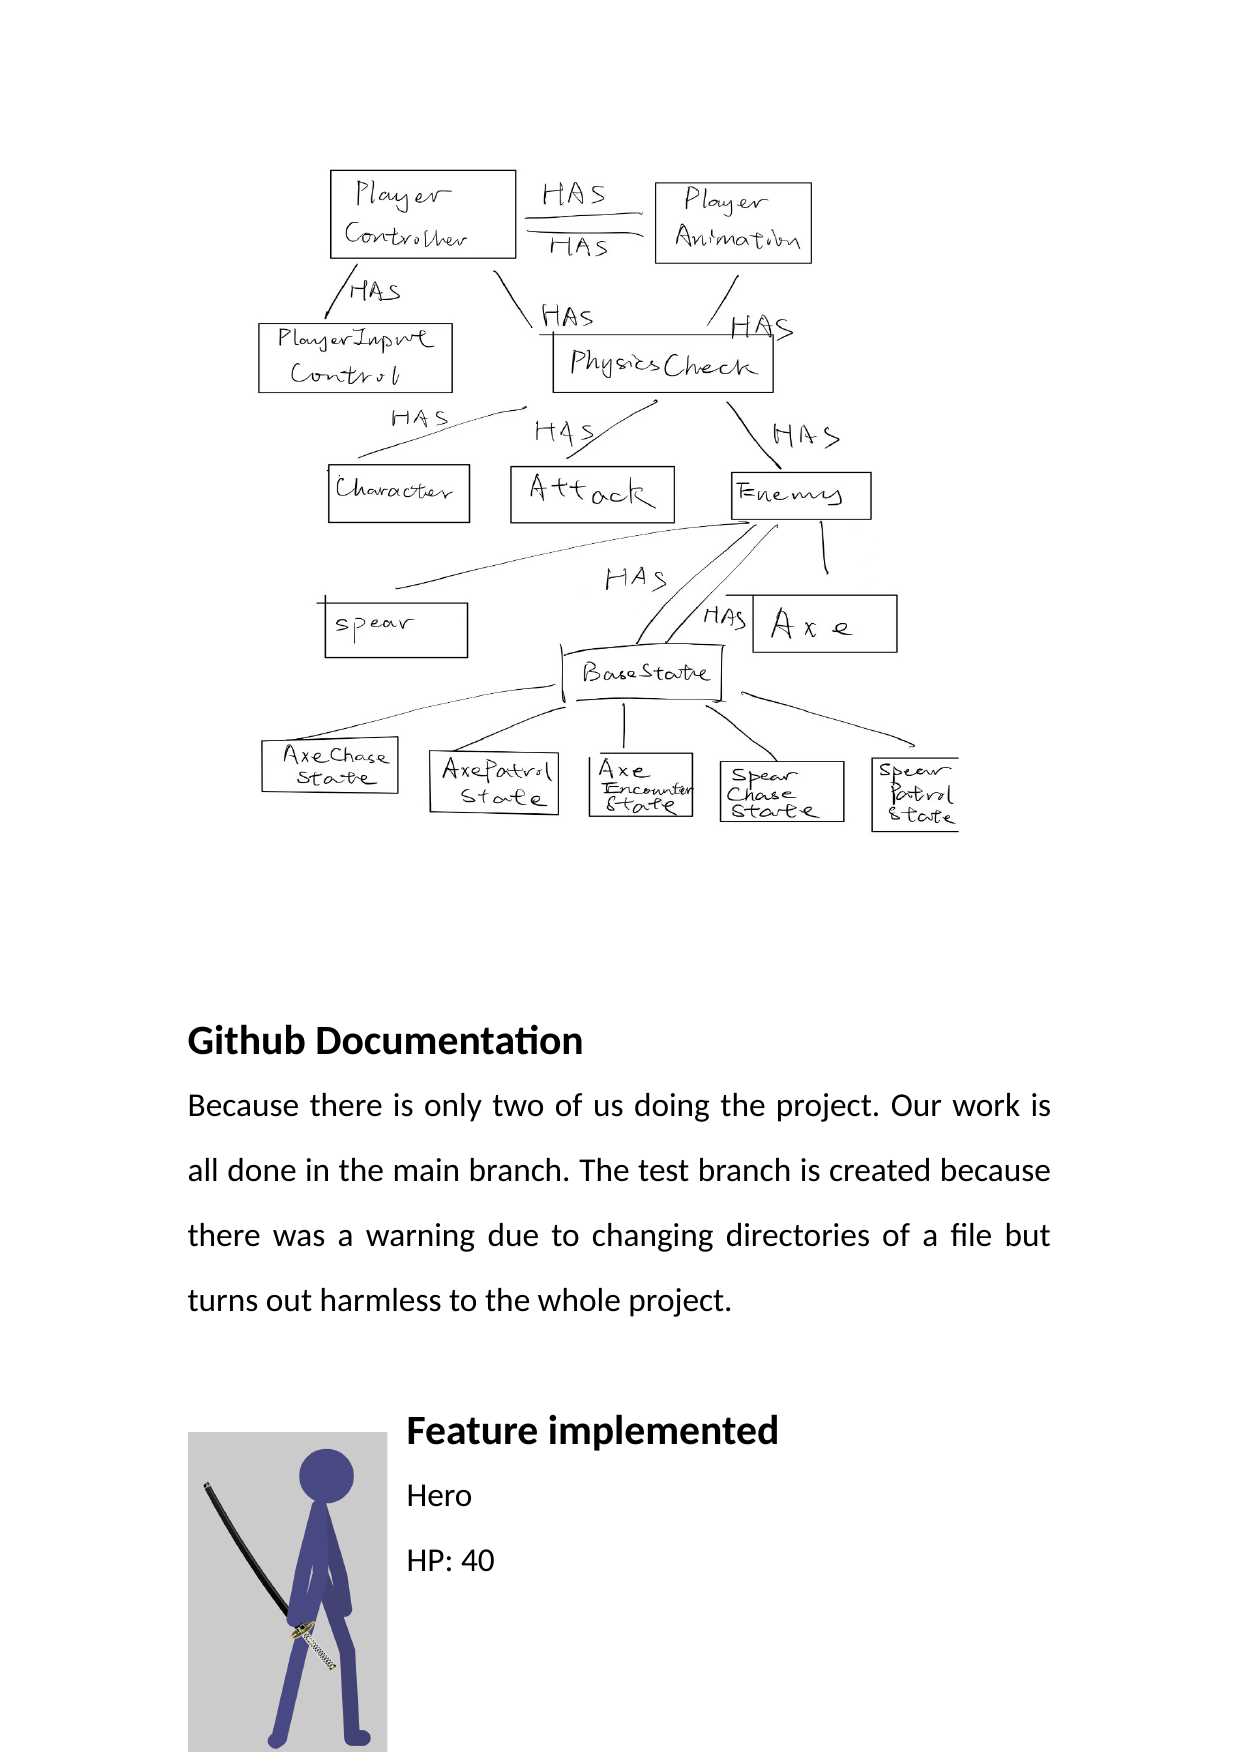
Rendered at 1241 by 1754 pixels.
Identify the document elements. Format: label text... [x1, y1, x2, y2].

picture [224, 165, 958, 957]
picture [187, 1432, 388, 1751]
text HP: 40 [388, 1527, 1053, 1592]
text Because there is only two of us doing the project. Our work is all done in the main branch. The test branch is created because there was a warning due to changing directories of a file but turns out harmless to the whole project. [187, 1072, 1053, 1332]
text Github Documentation [187, 747, 1053, 1072]
text Hero [388, 1462, 1053, 1527]
text Feature implemented [187, 1397, 1053, 1462]
